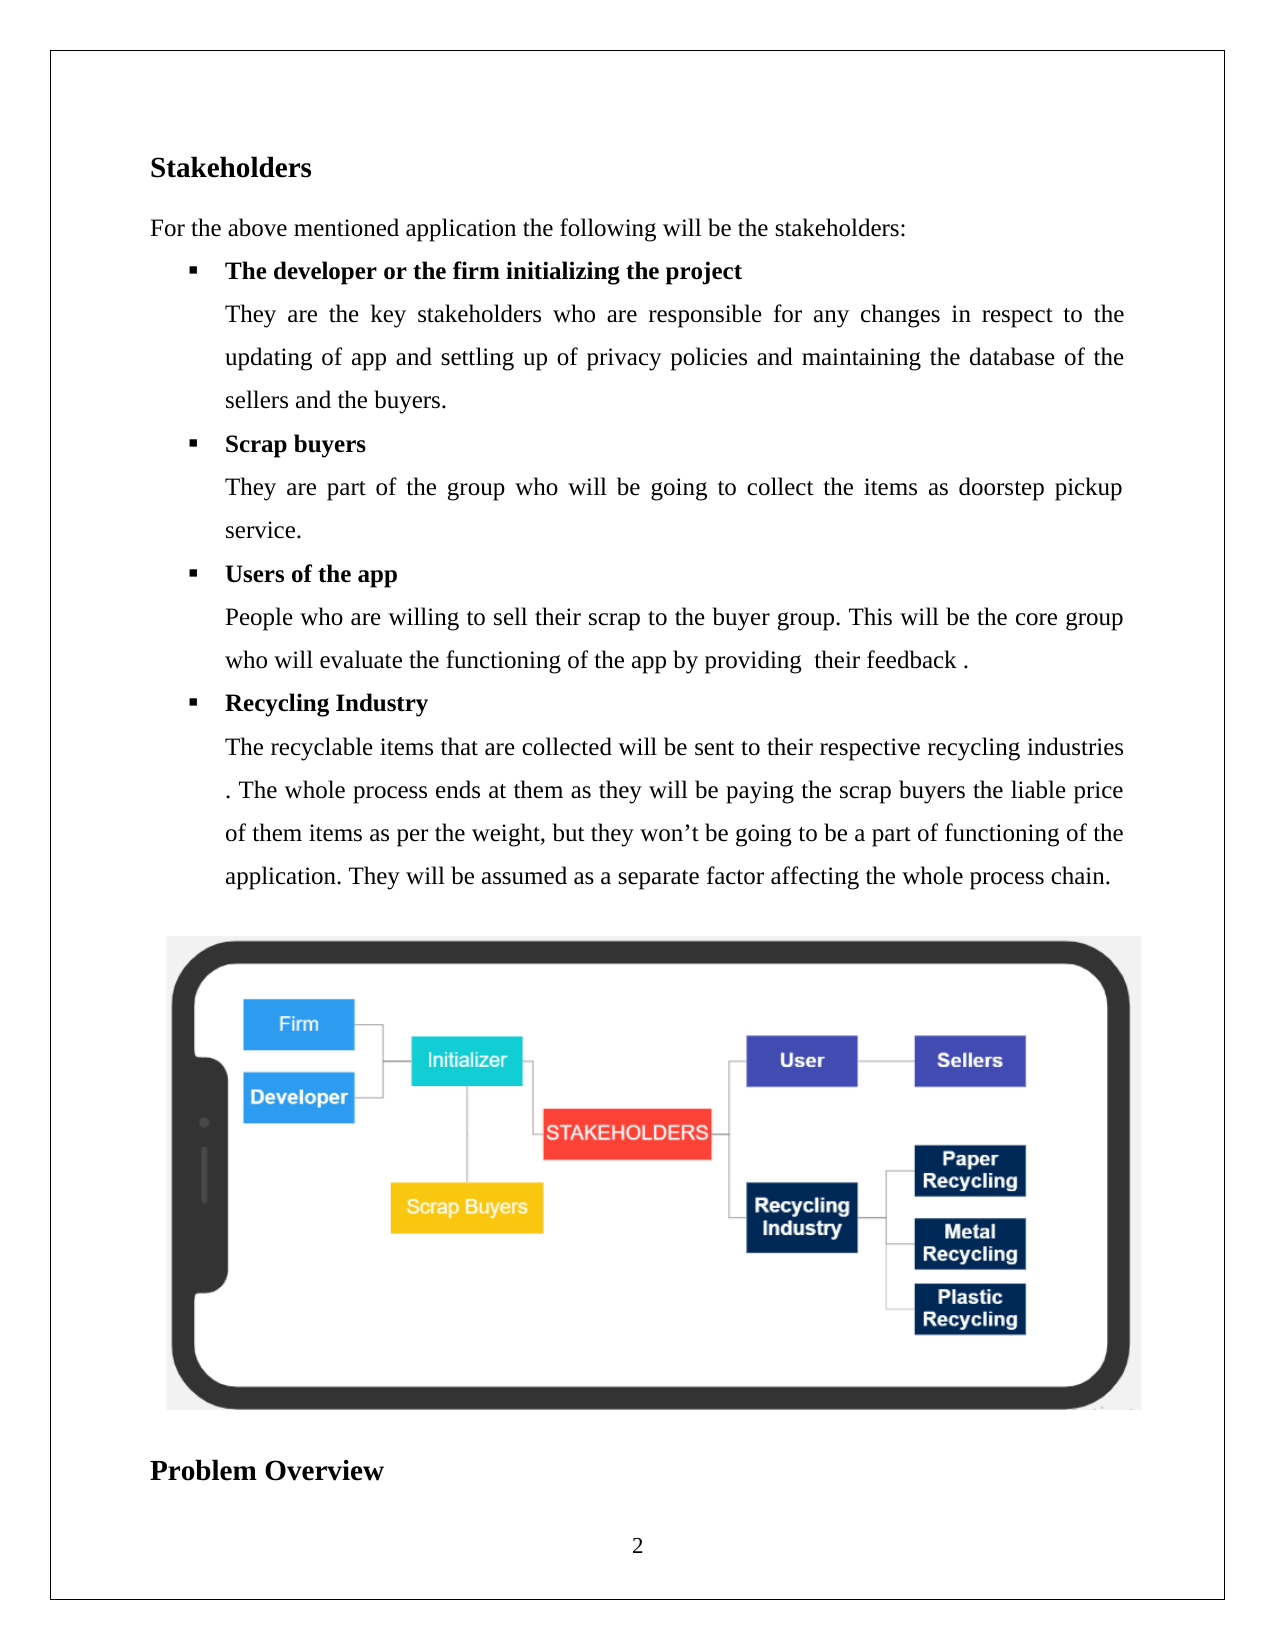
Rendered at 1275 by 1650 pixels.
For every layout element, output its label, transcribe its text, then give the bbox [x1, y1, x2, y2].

subtitle Users of the app [187, 559, 1125, 587]
subtitle People who are willing to sell their scrap to the buyer group. This will be the core group who will evaluate the functioning of the app by providing their feedback . [225, 602, 1125, 674]
picture [166, 936, 1142, 1410]
subtitle The developer or the firm initializing the project [187, 256, 1125, 285]
subtitle The recyclable items that are collected will be sent to their respective recycling industries . The whole process ends at them as they will be paying the scrap buyers the liable price of them items as per the weight, but they won’t be going to be a part of functioning of the application. They will be assumed as a separate factor affecting the whole process chain. [225, 732, 1125, 890]
subtitle Stakeholders [150, 150, 1125, 183]
subtitle They are part of the group who will be going to collect the items as doorstep pickup service. [225, 472, 1125, 544]
subtitle Problem Overview [150, 1453, 1125, 1486]
subtitle They are the key stakeholders who are responsible for any changes in respect to the updating of app and settling up of privacy policies and maintaining the database of the sellers and the buyers. [225, 299, 1125, 414]
subtitle Recycling Industry [187, 688, 1125, 717]
subtitle For the above mentioned application the following will be the stakeholders: [150, 213, 1125, 241]
subtitle Scrap buyers [187, 429, 1125, 458]
